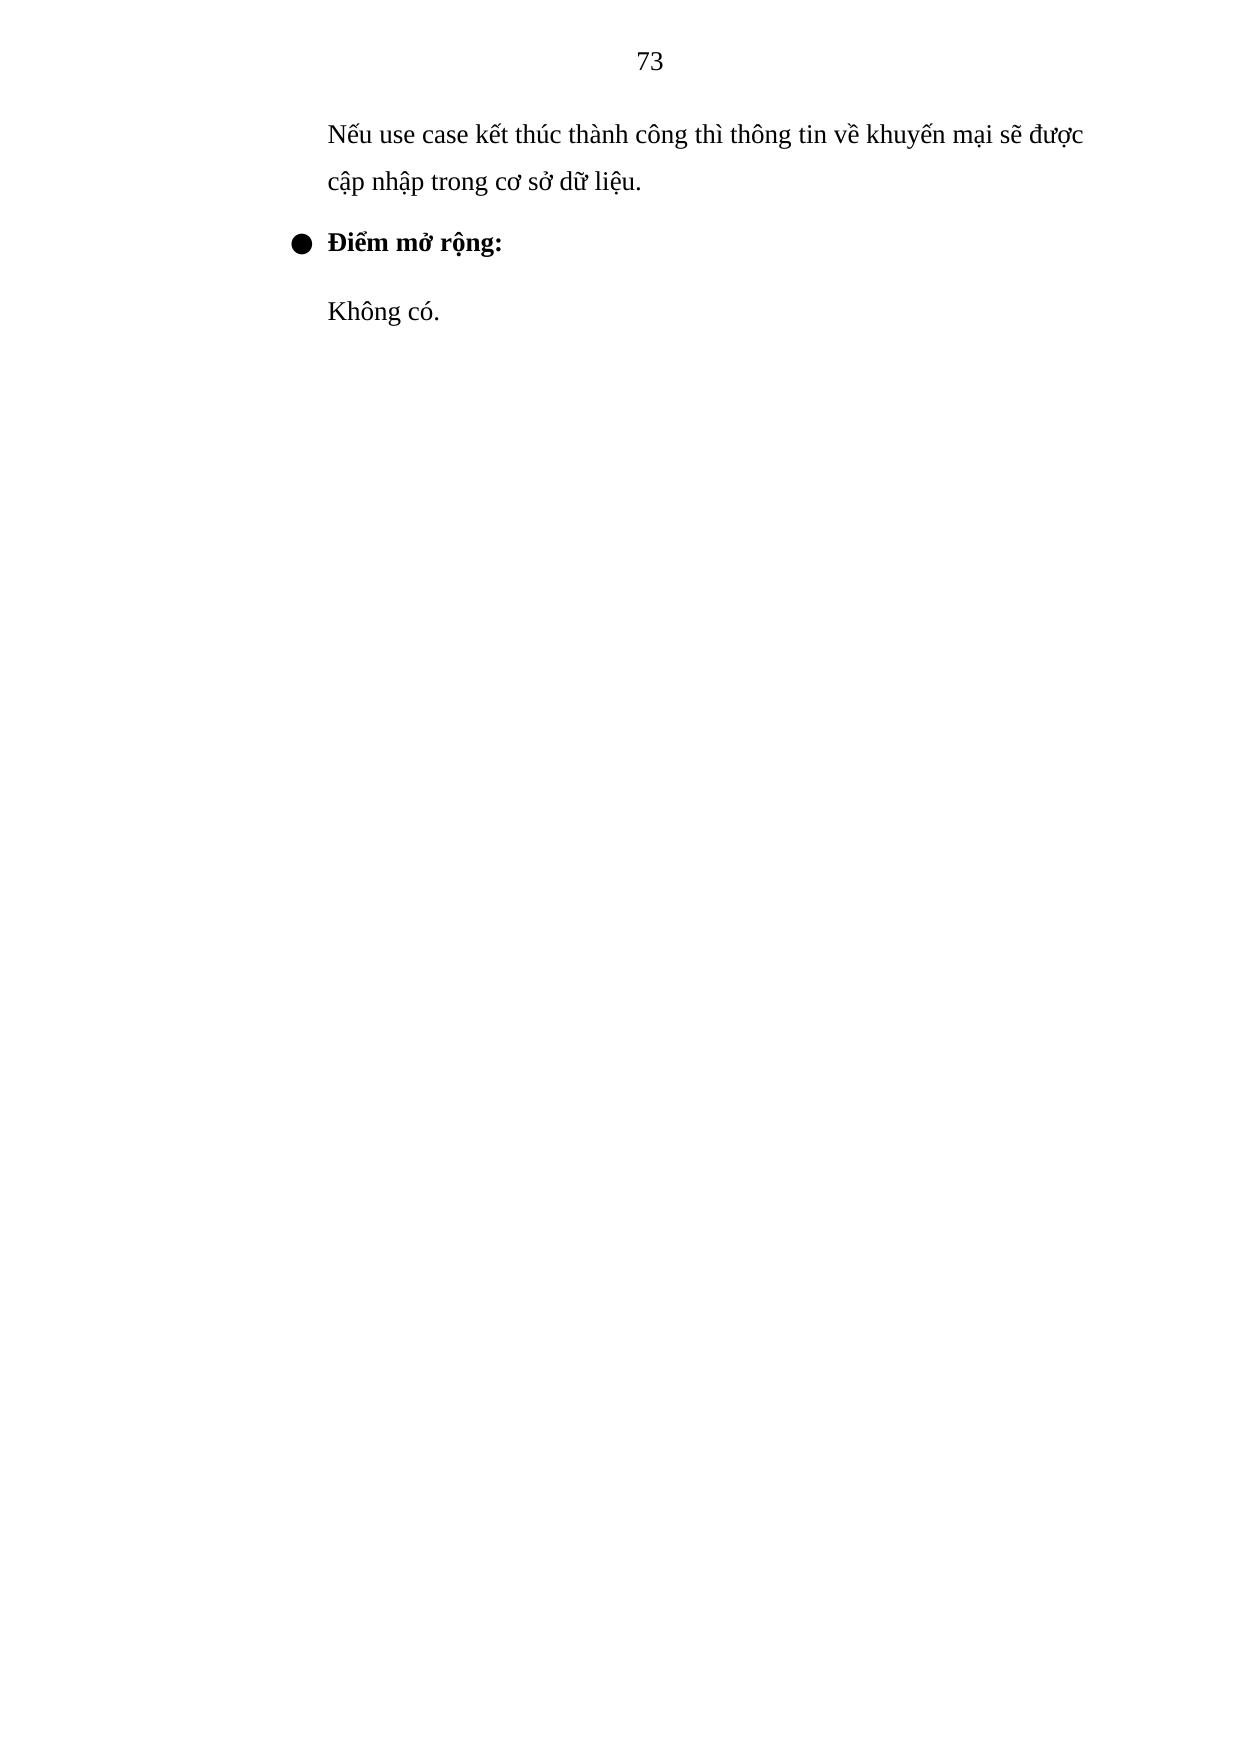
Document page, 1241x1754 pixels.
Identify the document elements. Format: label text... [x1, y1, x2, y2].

text Nếu use case kết thúc thành công thì thông tin về khuyến mại sẽ được cập nhập trong cơ sở dữ liệu. [327, 118, 1122, 196]
list Điểm mở rộng: [290, 211, 1122, 267]
text Không có. [252, 295, 1122, 326]
